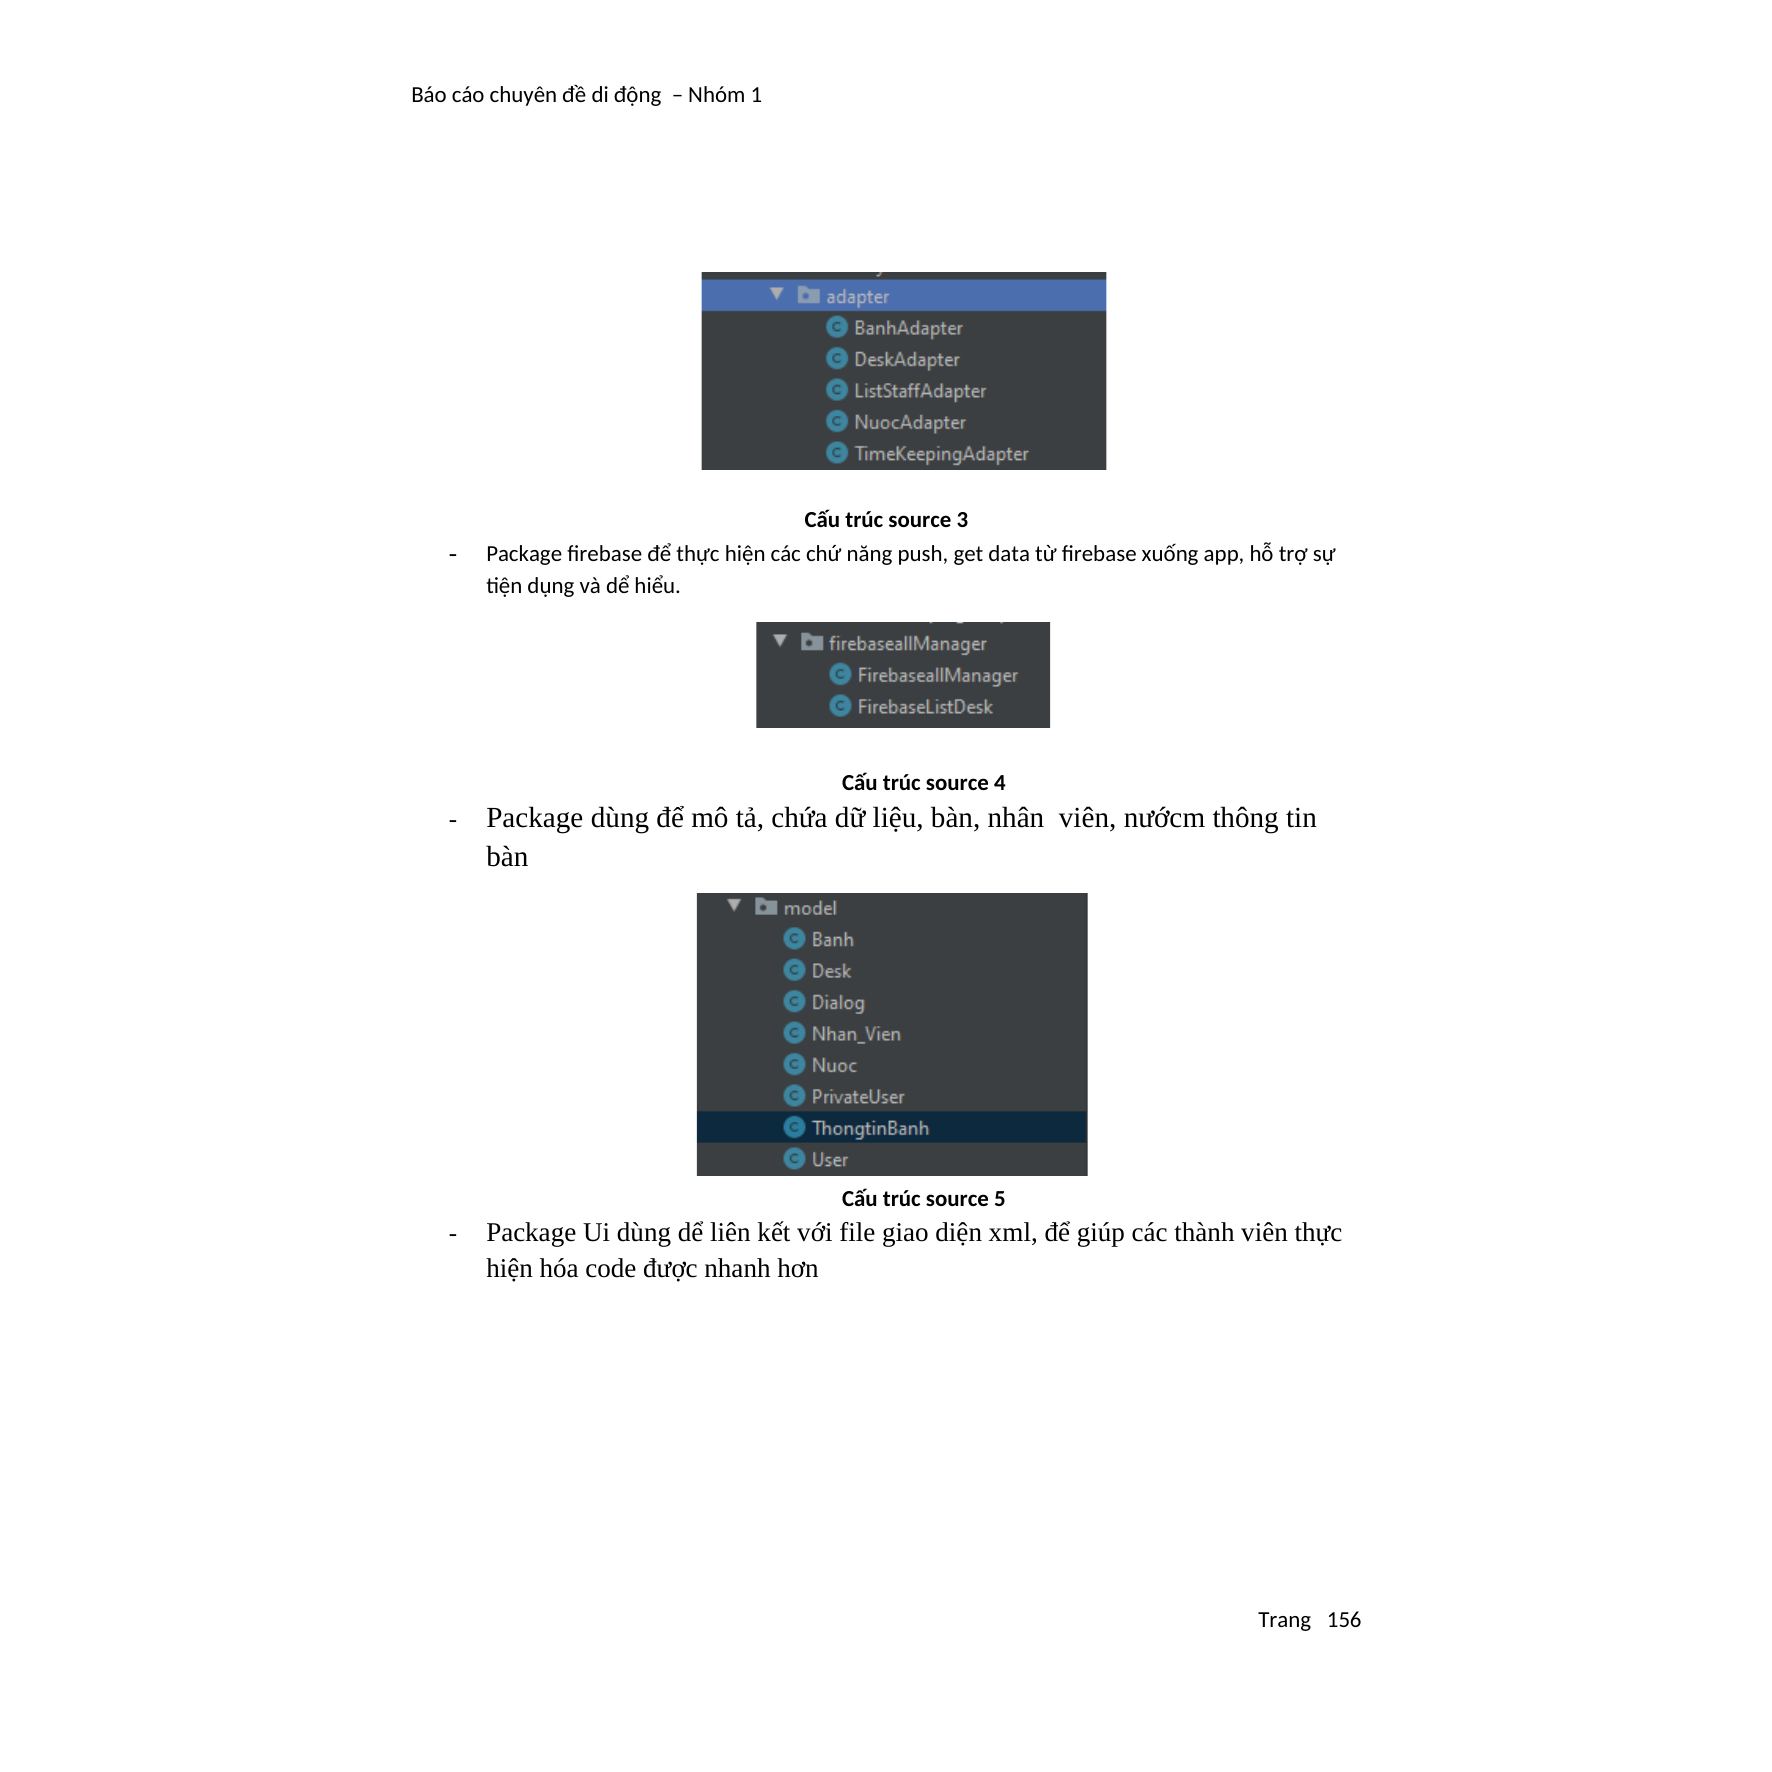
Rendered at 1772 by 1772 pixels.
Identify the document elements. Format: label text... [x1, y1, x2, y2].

picture [701, 272, 1107, 470]
picture [756, 622, 1050, 728]
list Package Ui dùng dể liên kết với file giao diện xml, để giúp các thành viên thực hiện hóa code được nhanh hơn [448, 1216, 1361, 1283]
list Cấu trúc source 4 [486, 768, 1361, 796]
picture [696, 893, 1088, 1176]
list Package firebase để thực hiện các chứ năng push, get data từ firebase xuống app, hỗ trợ sự tiện dụng và dể hiểu. [448, 538, 1361, 599]
text Cấu trúc source 3 [411, 506, 1361, 533]
list Package dùng để mô tả, chứa dữ liệu, bàn, nhân viên, nướcm thông tin bàn [448, 800, 1361, 872]
